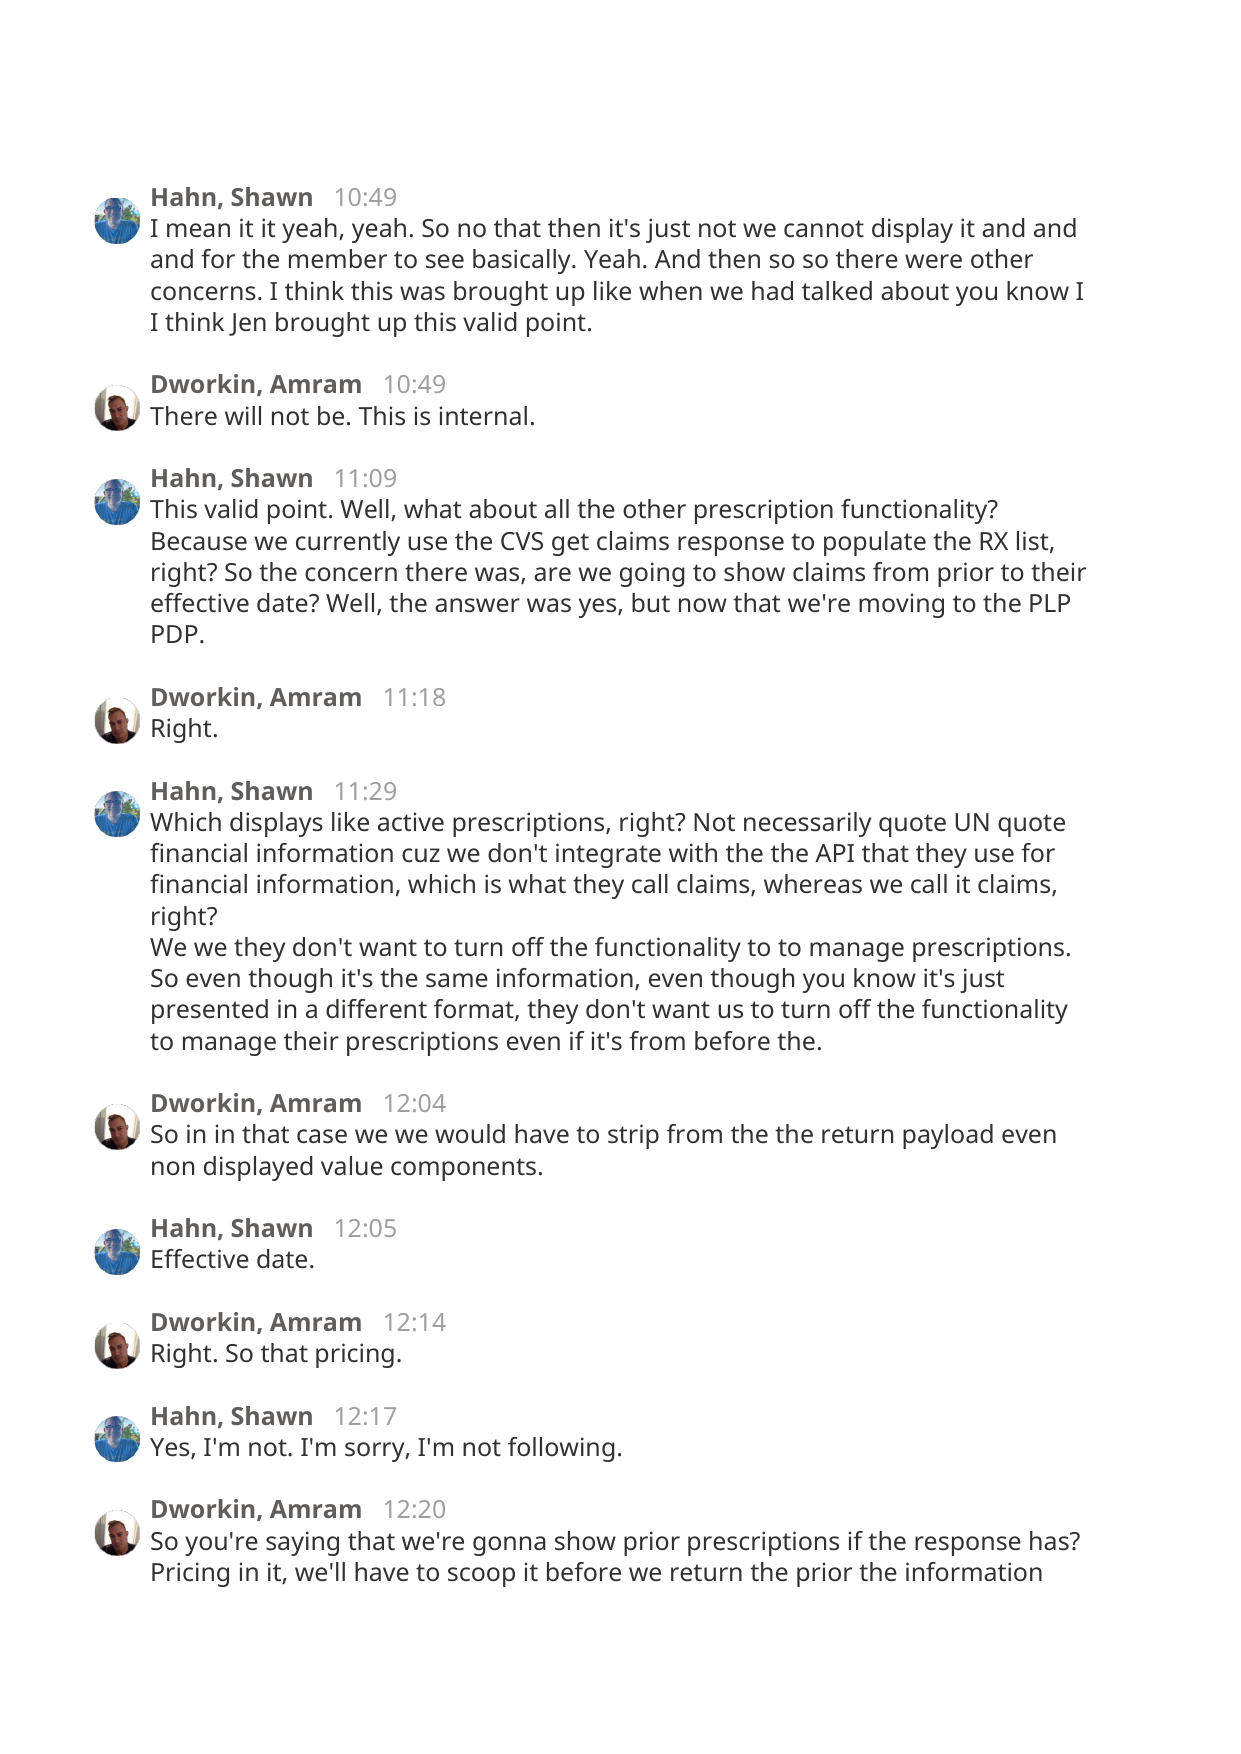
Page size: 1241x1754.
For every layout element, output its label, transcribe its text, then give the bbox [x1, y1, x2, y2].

picture [94, 385, 140, 431]
text Dworkin, Amram 11:18 Right. [150, 650, 1090, 744]
text Dworkin, Amram 12:14 Right. So that pricing. [150, 1275, 1090, 1369]
text Hahn, Shawn 12:05 Effective date. [150, 1181, 1090, 1275]
picture [94, 1510, 140, 1556]
text Hahn, Shawn 10:49 I mean it it yeah, yeah. So no that then it's just not we cannot display it and and and for the member to see basically. Yeah. And then so so there were other concerns. I think this was brought up like when we had talked about you know I I think Jen brought up this valid point. [150, 150, 1090, 337]
picture [94, 1229, 140, 1275]
text Hahn, Shawn 11:29 Which displays like active prescriptions, right? Not necessarily quote UN quote financial information cuz we don't integrate with the the API that they use for financial information, which is what they call claims, whereas we call it claims, right? We we they don't want to turn off the functionality to to manage prescriptions. So even though it's the same information, even though you know it's just presented in a different format, they don't want us to turn off the functionality to manage their prescriptions even if it's from before the. [150, 744, 1090, 1056]
picture [94, 791, 140, 837]
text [150, 1462, 1090, 1587]
picture [94, 479, 140, 525]
picture [94, 1104, 140, 1150]
text Dworkin, Amram 12:04 So in in that case we we would have to strip from the the return payload even non displayed value components. [150, 1056, 1090, 1181]
picture [94, 1323, 140, 1369]
text Hahn, Shawn 12:17 Yes, I'm not. I'm sorry, I'm not following. [150, 1369, 1090, 1462]
picture [94, 1416, 140, 1462]
text Dworkin, Amram 10:49 There will not be. This is internal. [150, 337, 1090, 431]
text Hahn, Shawn 11:09 This valid point. Well, what about all the other prescription functionality? Because we currently use the CVS get claims response to populate the RX list, right? So the concern there was, are we going to show claims from prior to their effective date? Well, the answer was yes, but now that we're moving to the PLP PDP. [150, 431, 1090, 650]
picture [94, 698, 140, 744]
picture [94, 198, 140, 244]
